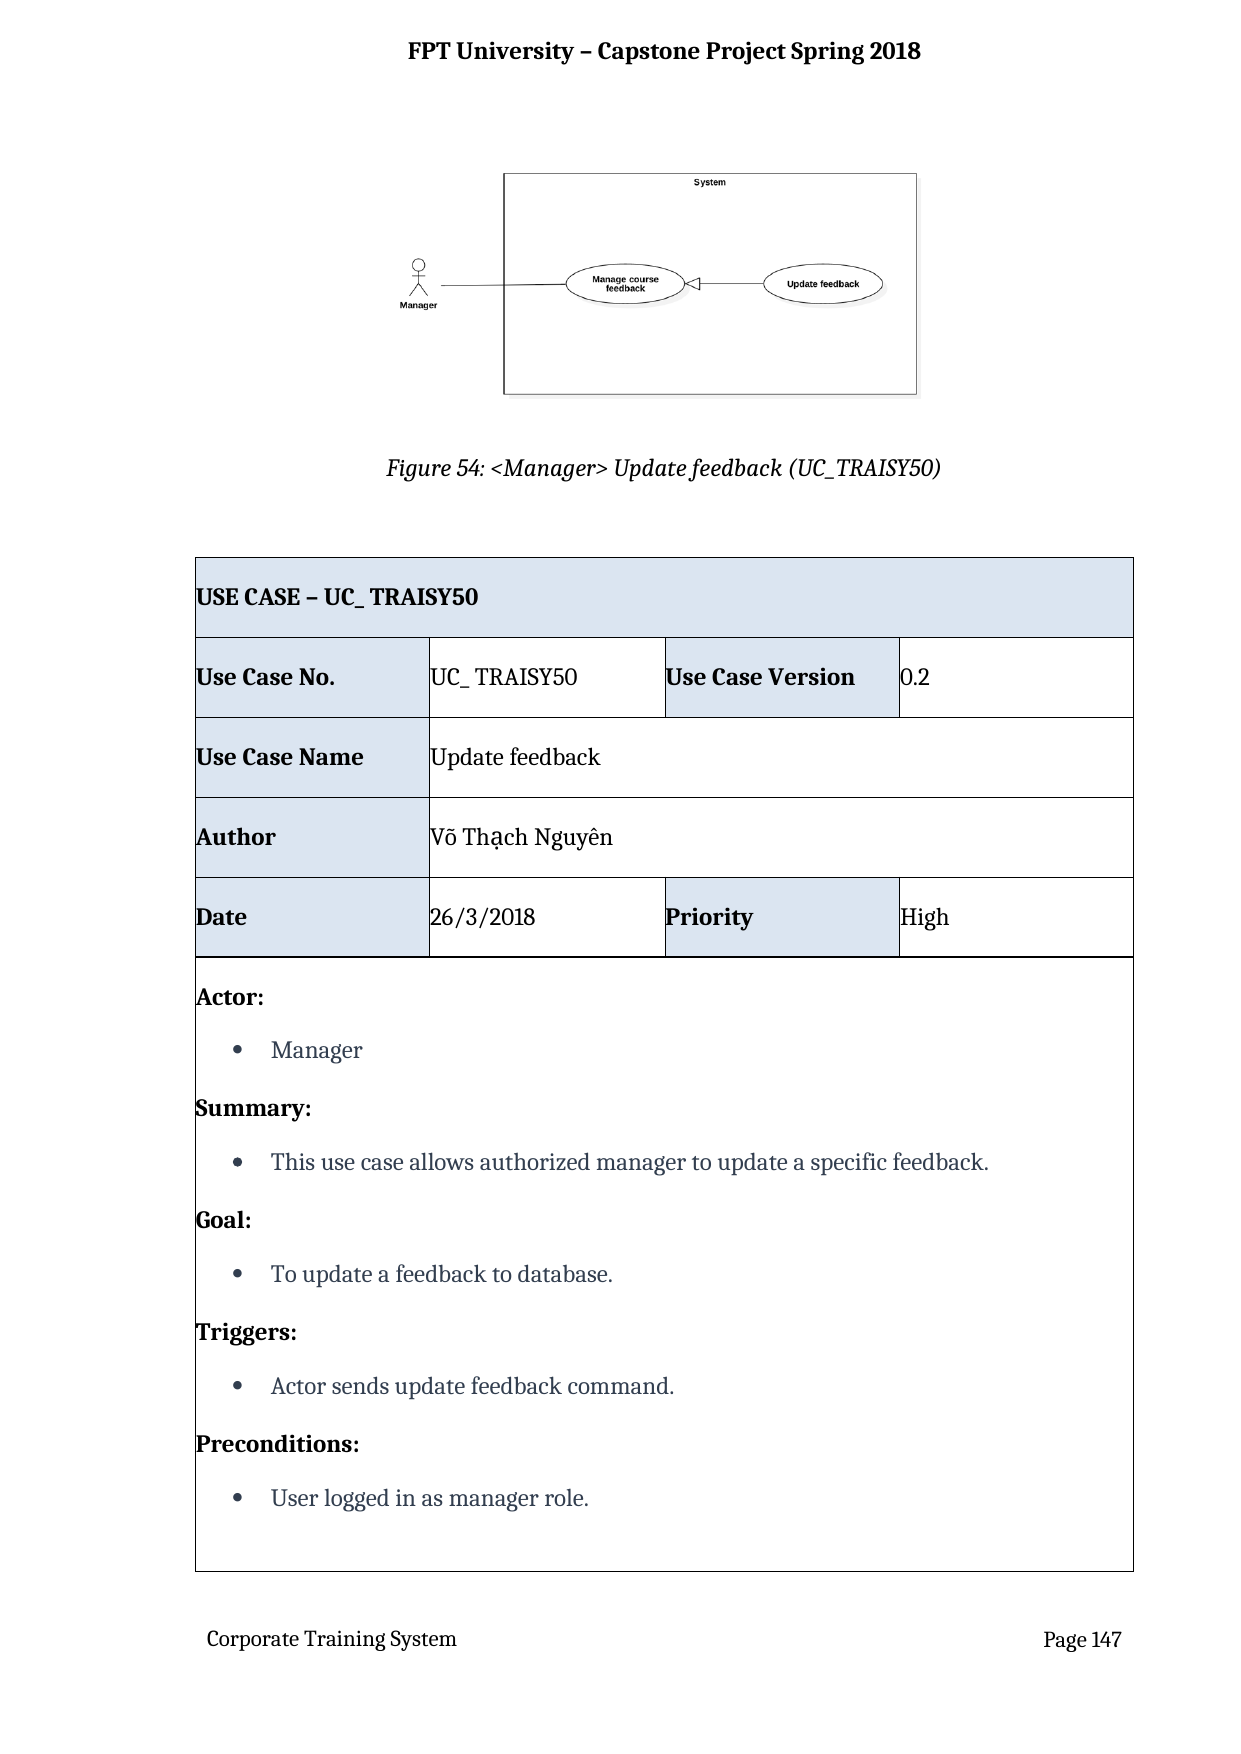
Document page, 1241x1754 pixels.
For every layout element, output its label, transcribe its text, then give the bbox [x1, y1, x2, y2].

text Figure 54: <Manager> Update feedback (UC_TRAISY50) [207, 454, 1122, 482]
table_cell Võ Thạch Nguyên [430, 798, 1133, 877]
table_cell Update feedback [430, 718, 1133, 797]
picture [378, 147, 951, 425]
table_cell High [900, 878, 1133, 956]
table_cell Priority [666, 878, 899, 956]
table_cell Author [196, 798, 429, 877]
table_cell Date [196, 878, 429, 956]
table_cell Use Case Version [666, 638, 899, 717]
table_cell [196, 958, 1133, 1571]
table_cell Use Case No. [196, 638, 429, 717]
table_cell UC_ TRAISY50 [430, 638, 665, 717]
table_cell 26/3/2018 [430, 878, 665, 956]
table_cell 0.2 [900, 638, 1133, 717]
table_cell Use Case Name [196, 718, 429, 797]
table_header USE CASE – UC_ TRAISY50 [196, 558, 1133, 637]
